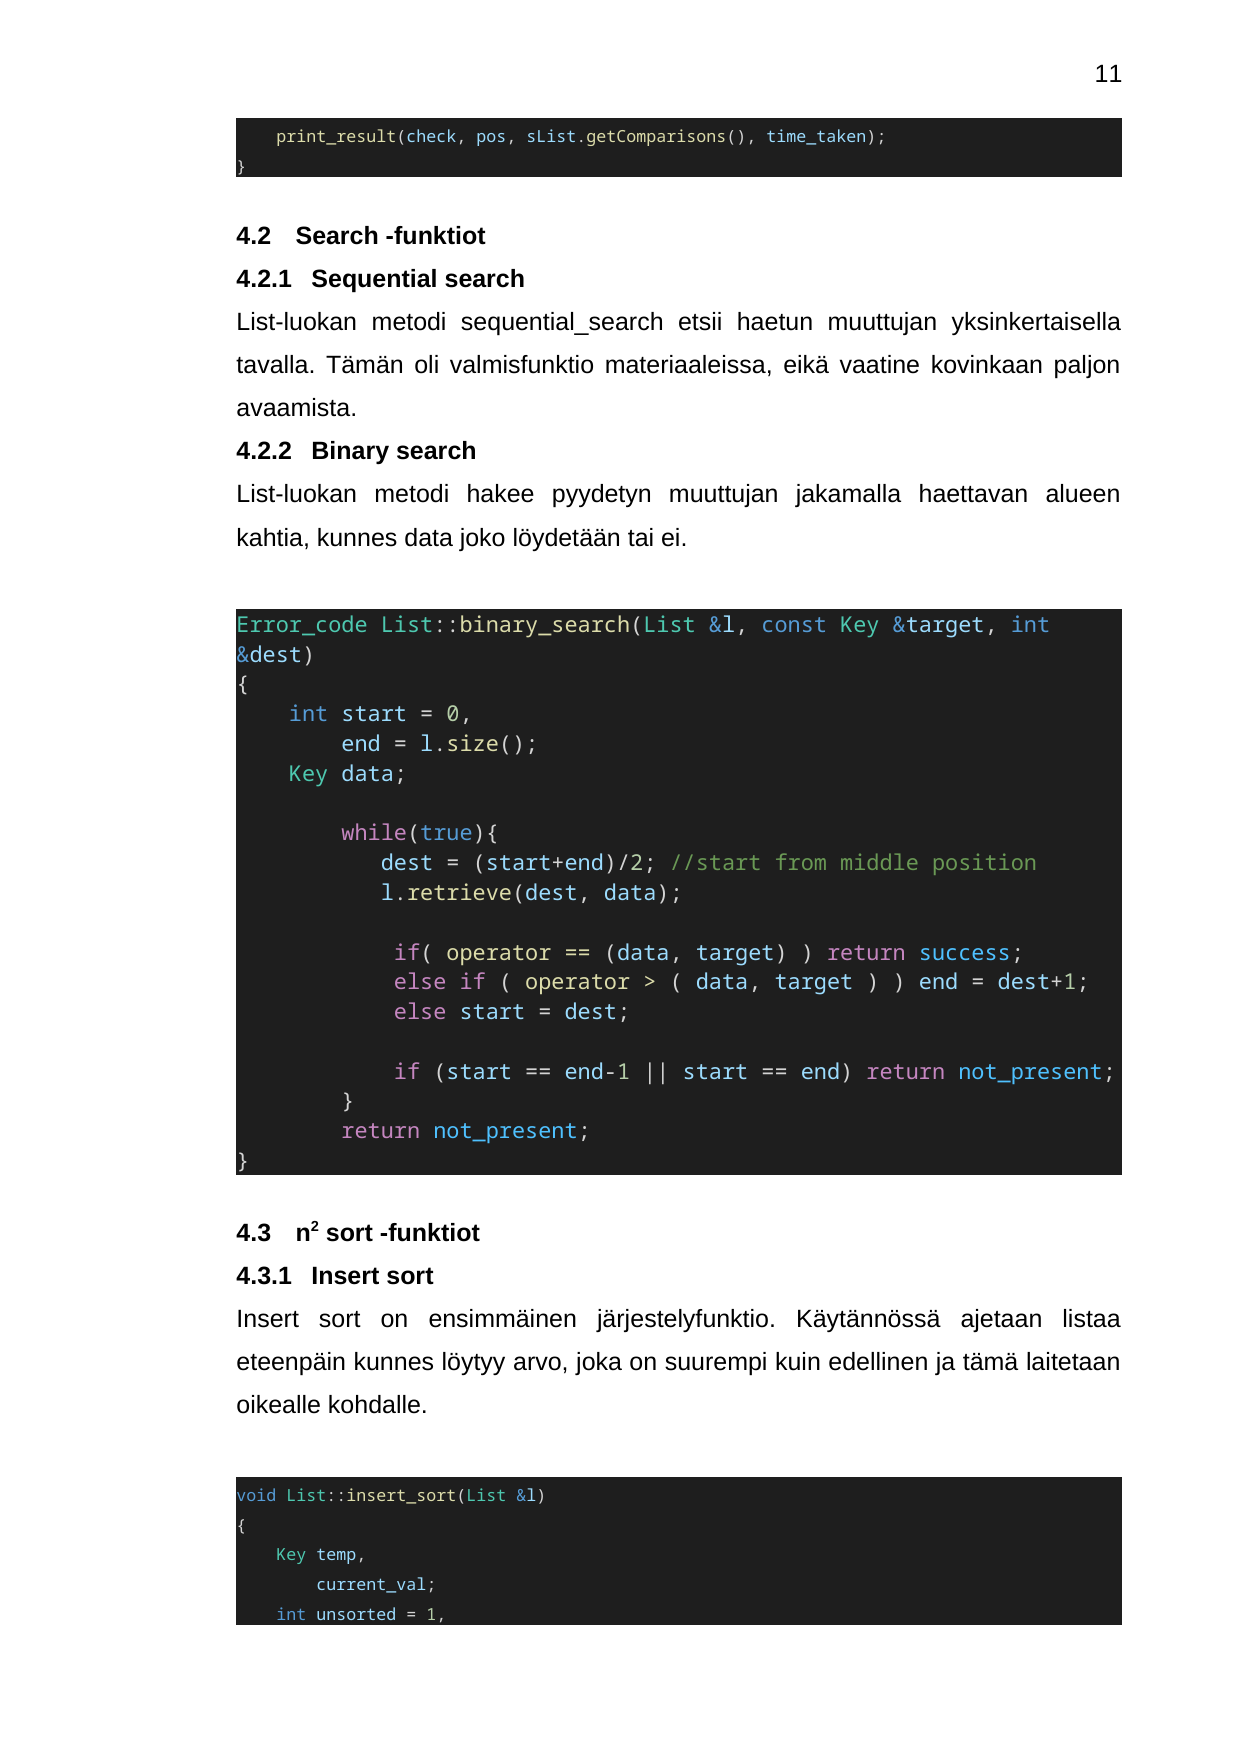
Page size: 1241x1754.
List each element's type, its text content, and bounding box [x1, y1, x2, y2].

subtitle Search -funktiot [236, 221, 1122, 249]
text } [236, 148, 1122, 177]
text if( operator == (data, target) ) return success; [236, 936, 1122, 966]
text } [236, 1085, 1122, 1115]
subtitle Sequential search [236, 264, 1122, 292]
text Key temp, [236, 1536, 1122, 1566]
subtitle Insert sort [236, 1261, 1122, 1290]
text else start = dest; [236, 996, 1122, 1026]
subtitle Binary search [236, 436, 1122, 465]
text while(true){ [236, 817, 1122, 847]
text { [236, 668, 1122, 698]
text int unsorted = 1, [236, 1595, 1122, 1625]
text end = l.size(); [236, 728, 1122, 758]
text return not_present; [236, 1115, 1122, 1145]
text Error_code List::binary_search(List &l, const Key &target, int &dest) [236, 609, 1122, 668]
subtitle n2 sort -funktiot [236, 1218, 1122, 1247]
text Key data; [236, 758, 1122, 787]
text dest = (start+end)/2; //start from middle position [236, 847, 1122, 877]
text List-luokan metodi sequential_search etsii haetun muuttujan yksinkertaisella tavalla. Tämän oli valmisfunktio materiaaleissa, eikä vaatine kovinkaan paljon avaamista. [236, 307, 1122, 422]
text else if ( operator > ( data, target ) ) end = dest+1; [236, 966, 1122, 996]
text current_val; [236, 1566, 1122, 1595]
text if (start == end-1 || start == end) return not_present; [236, 1056, 1122, 1085]
text int start = 0, [236, 698, 1122, 728]
text print_result(check, pos, sList.getComparisons(), time_taken); [236, 118, 1122, 148]
text void List::insert_sort(List &l) [236, 1477, 1122, 1506]
text l.retrieve(dest, data); [236, 877, 1122, 907]
text { [236, 1506, 1122, 1536]
text List-luokan metodi hakee pyydetyn muuttujan jakamalla haettavan alueen kahtia, kunnes data joko löydetään tai ei. [236, 479, 1122, 551]
text } [236, 1145, 1122, 1175]
text Insert sort on ensimmäinen järjestelyfunktio. Käytännössä ajetaan listaa eteenpäin kunnes löytyy arvo, joka on suurempi kuin edellinen ja tämä laitetaan oikealle kohdalle. [236, 1304, 1122, 1419]
